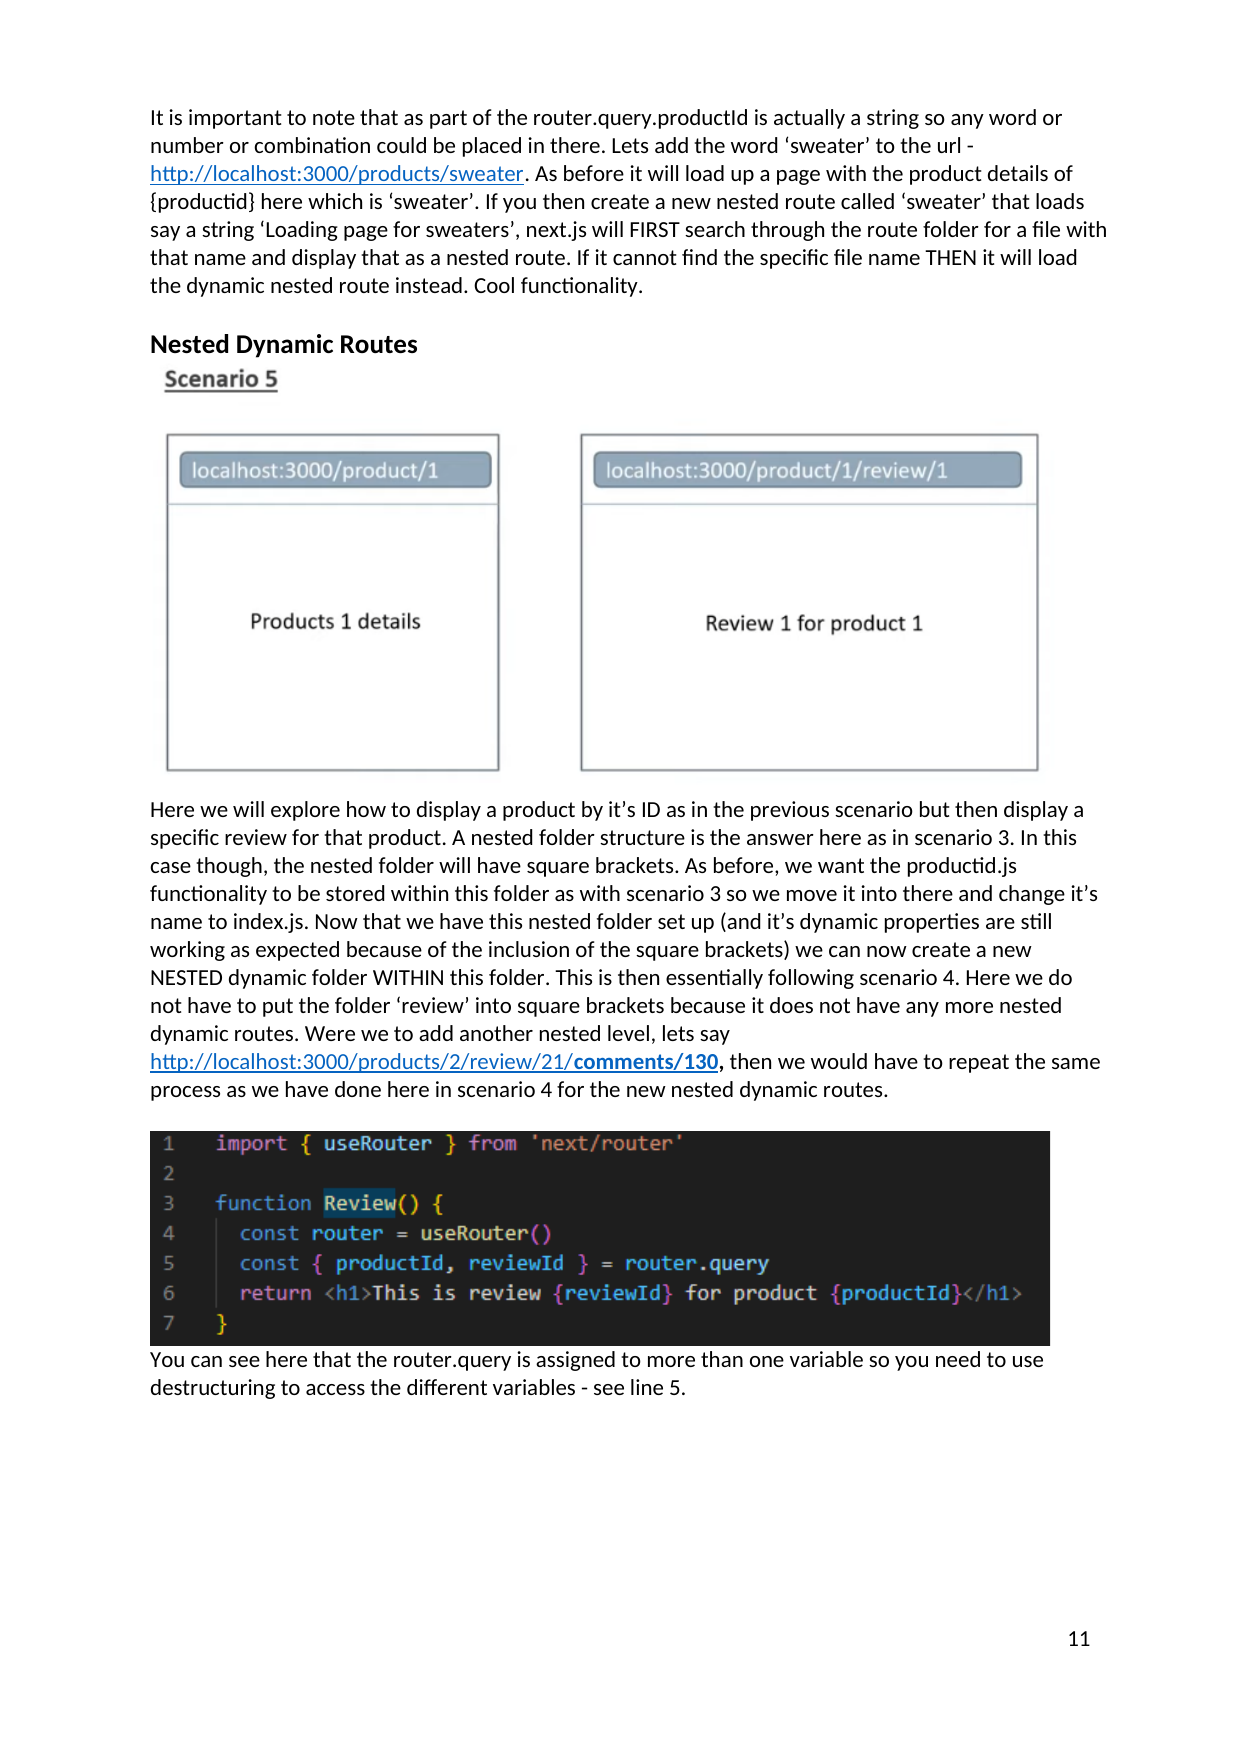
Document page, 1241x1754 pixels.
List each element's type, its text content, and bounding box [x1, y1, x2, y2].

picture [150, 1131, 1050, 1346]
text Here we will explore how to display a product by it’s ID as in the previous scenario but then display a specific review for that product. A nested folder structure is the answer here as in scenario 3. In this case though, the nested folder will have square brackets. As before, we want the productid.js functionality to be stored within this folder as with scenario 3 so we move it into there and change it’s name to index.js. Now that we have this nested folder set up (and it’s dynamic properties are still working as expected because of the inclusion of the square brackets) we can now create a new NESTED dynamic folder WITHIN this folder. This is then essentially following scenario 4. Here we do not have to put the folder ‘review’ into square brackets because it does not have any more nested dynamic routes. Were we to add another nested level, lets say http://localhost:3000/products/2/review/21/comments/130, then we would have to repeat the same process as we have done here in scenario 4 for the new nested dynamic routes. [150, 795, 1110, 1103]
picture [150, 360, 1091, 795]
text It is important to note that as part of the router.query.productId is actually a string so any word or number or combination could be placed in there. Lets add the word ‘sweater’ to the url - http://localhost:3000/products/sweater. As before it will load up a page with the product details of {productid} here which is ‘sweater’. If you then create a new nested route called ‘sweater’ that loads say a string ‘Loading page for sweaters’, next.js will FIRST search through the route folder for a file with that name and display that as a nested route. If it cannot find the specific file name THEN it will load the dynamic nested route instead. Cool functionality. [150, 103, 1110, 299]
text Nested Dynamic Routes [150, 328, 1110, 361]
text You can see here that the router.query is assigned to more than one variable so you need to use destructuring to access the different variables - see line 5. [150, 1345, 1110, 1401]
